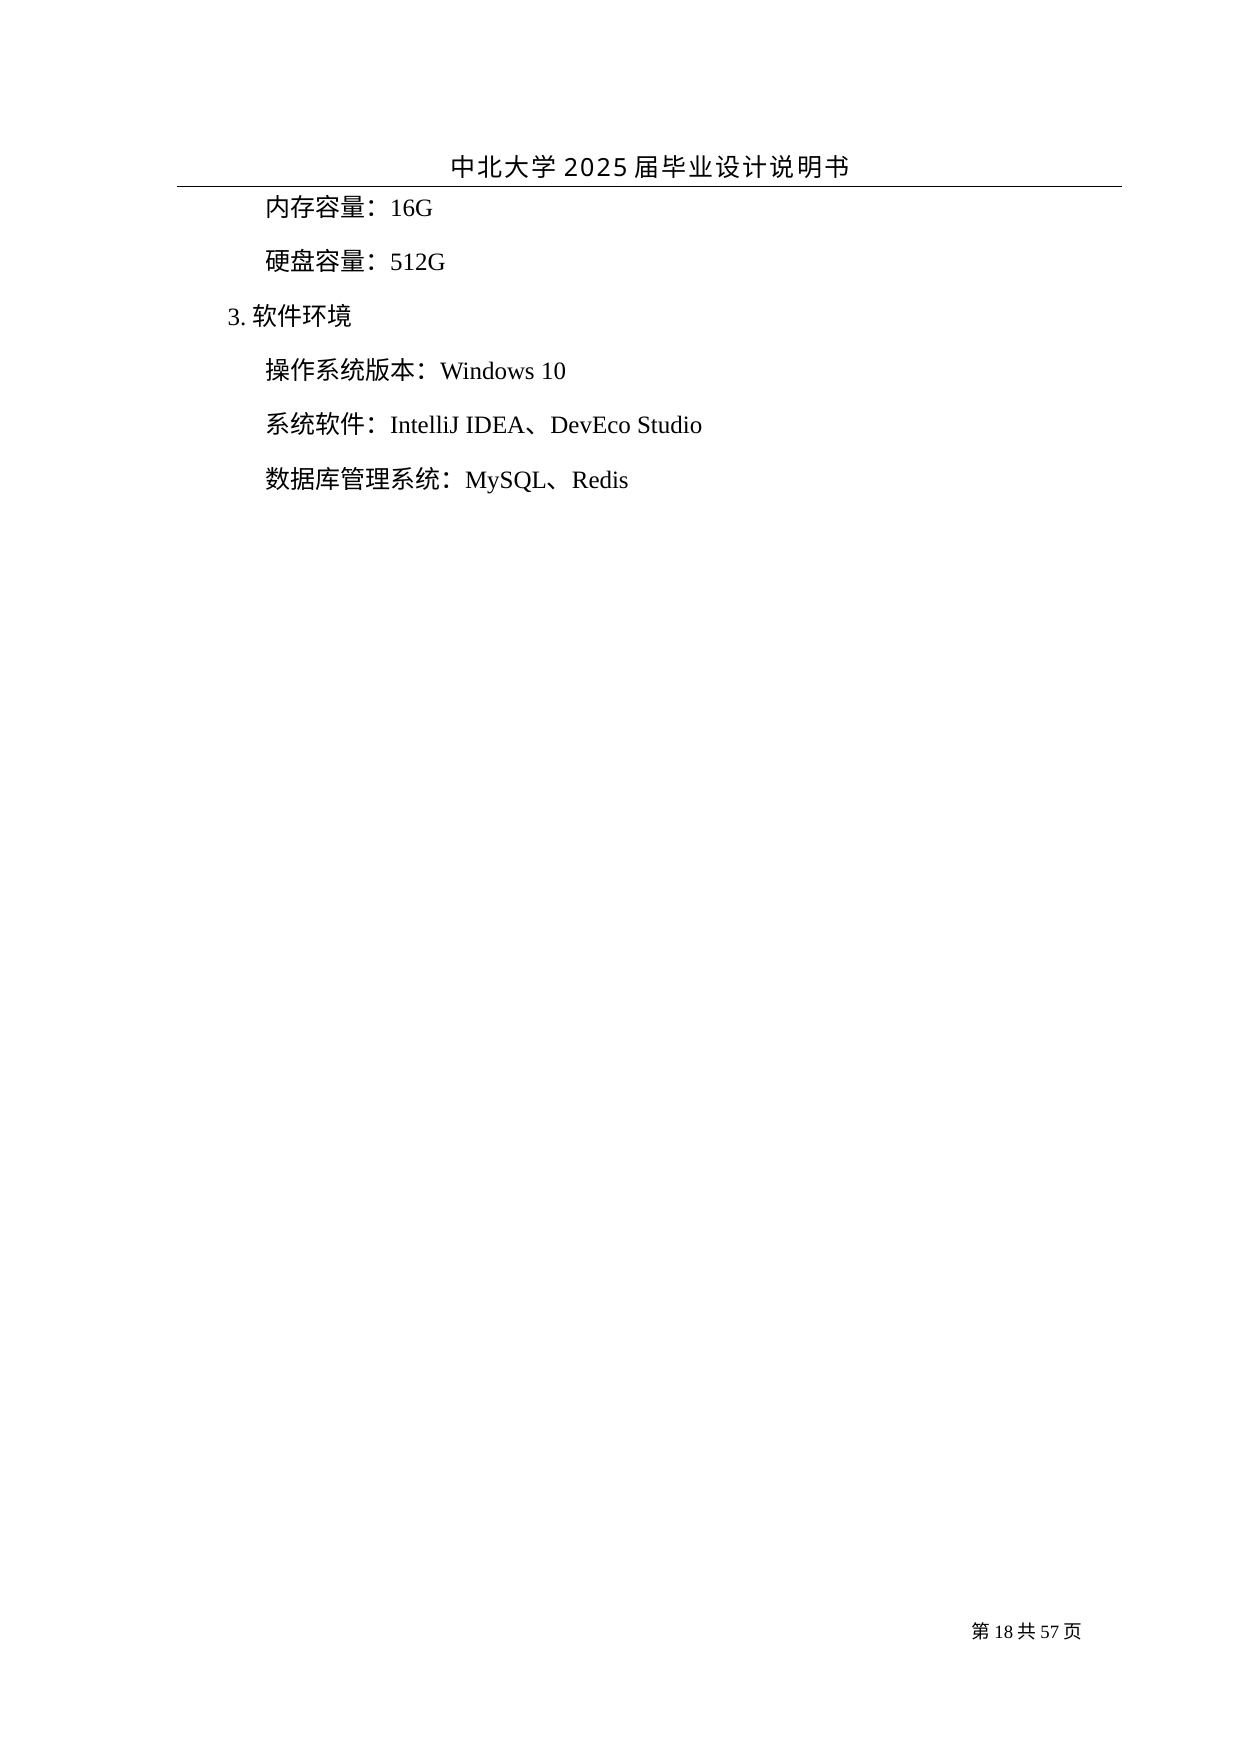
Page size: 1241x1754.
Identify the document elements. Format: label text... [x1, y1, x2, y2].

text 硬盘容量：512G [215, 242, 1122, 278]
text 数据库管理系统：MySQL、Redis [215, 459, 1122, 496]
text 内存容量：16G [215, 187, 1122, 224]
text 系统软件：IntelliJ IDEA、DevEco Studio [215, 405, 1122, 441]
text 3. 软件环境 [177, 296, 1122, 332]
text 操作系统版本：Windows 10 [177, 351, 1122, 387]
